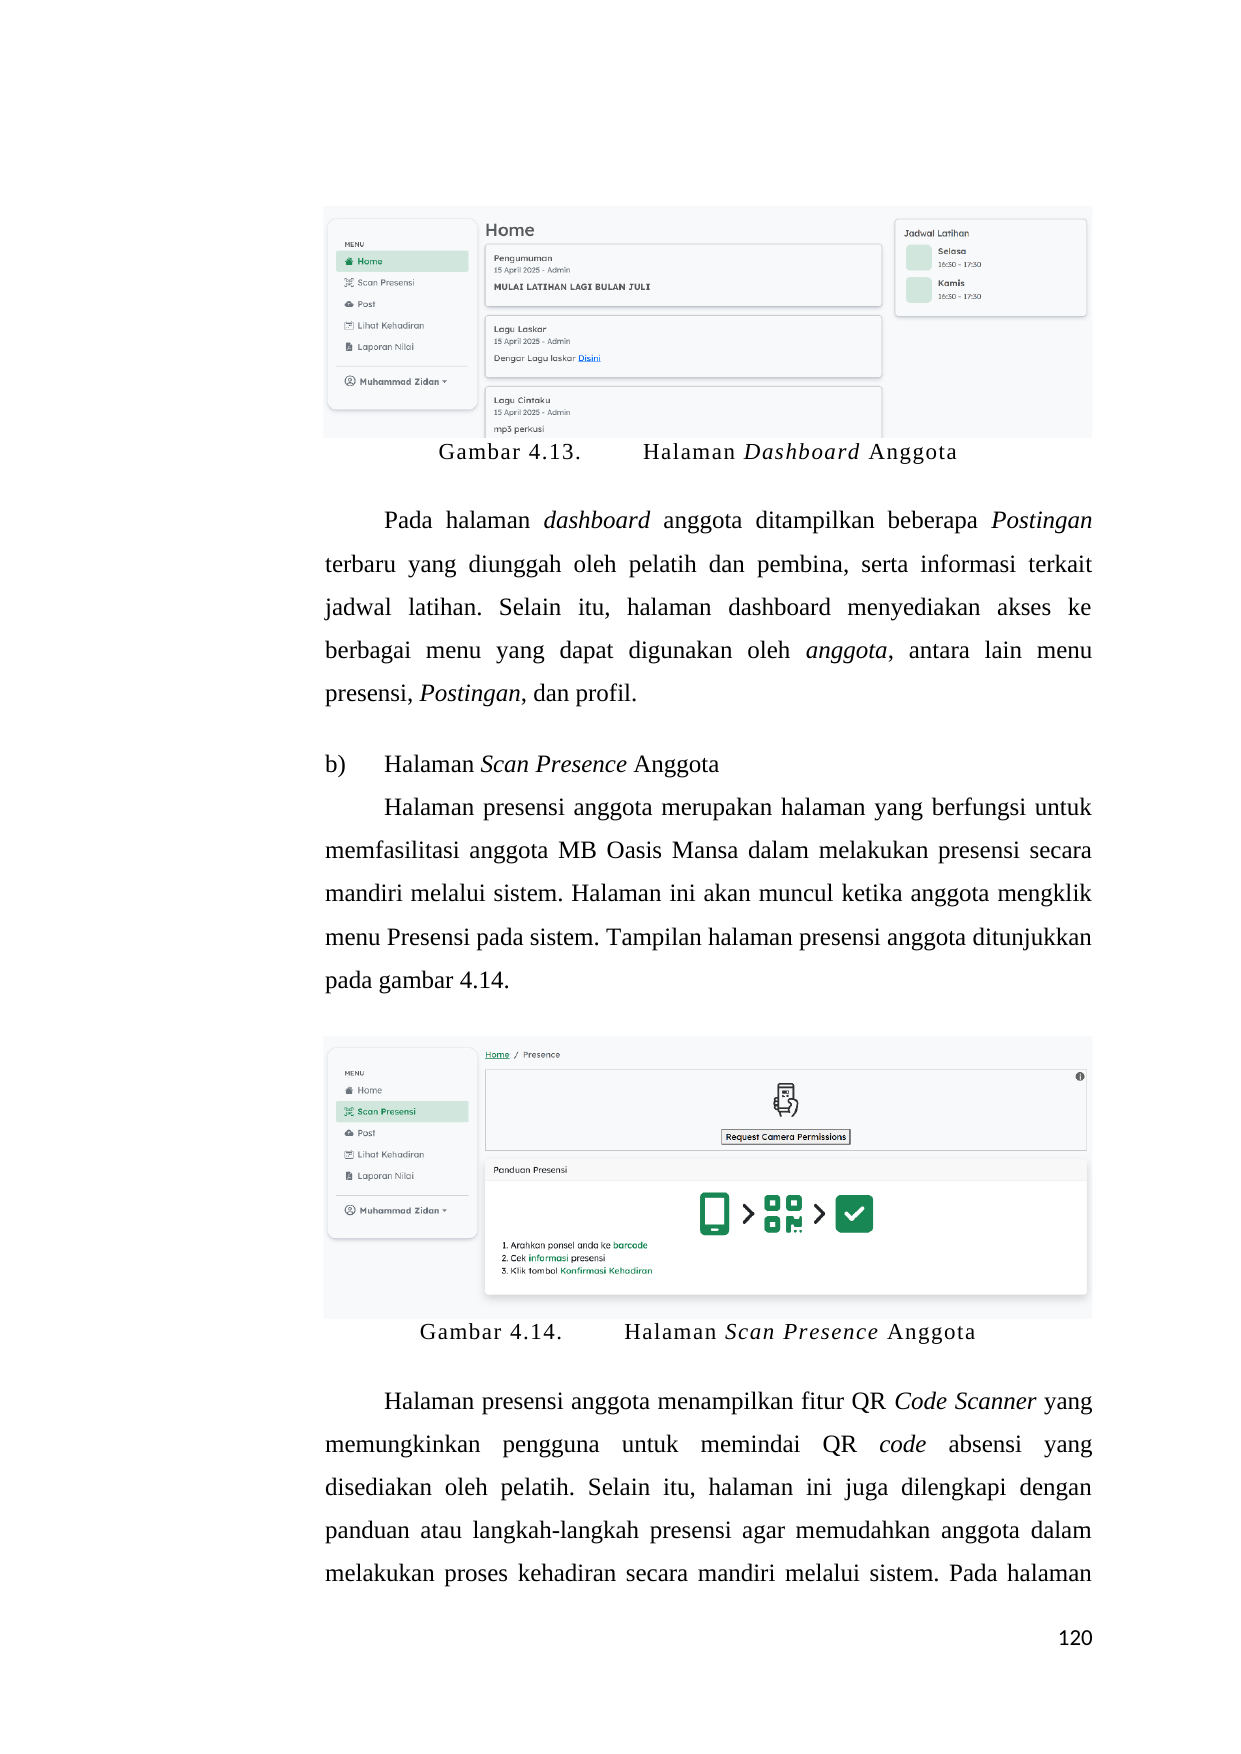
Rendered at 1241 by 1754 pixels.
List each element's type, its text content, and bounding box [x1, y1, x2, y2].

text Pada halaman dashboard anggota ditampilkan beberapa Postingan terbaru yang diunggah oleh pelatih dan pembina, serta informasi terkait jadwal latihan. Selain itu, halaman dashboard menyediakan akses ke berbagai menu yang dapat digunakan oleh anggota, antara lain menu presensi, Postingan, dan profil. [325, 506, 1092, 707]
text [325, 1386, 1092, 1587]
picture [323, 206, 1093, 438]
text Halaman presensi anggota merupakan halaman yang berfungsi untuk memfasilitasi anggota MB Oasis Mansa dalam melakukan presensi secara mandiri melalui sistem. Halaman ini akan muncul ketika anggota mengklik menu Presensi pada sistem. Tampilan halaman presensi anggota ditunjukkan pada gambar 4.14. [325, 792, 1092, 993]
picture [323, 1036, 1093, 1319]
text Halaman Dashboard Anggota [302, 438, 1092, 464]
text Halaman Scan Presence Anggota [302, 1318, 1092, 1344]
list Halaman Scan Presence Anggota [325, 749, 1092, 778]
